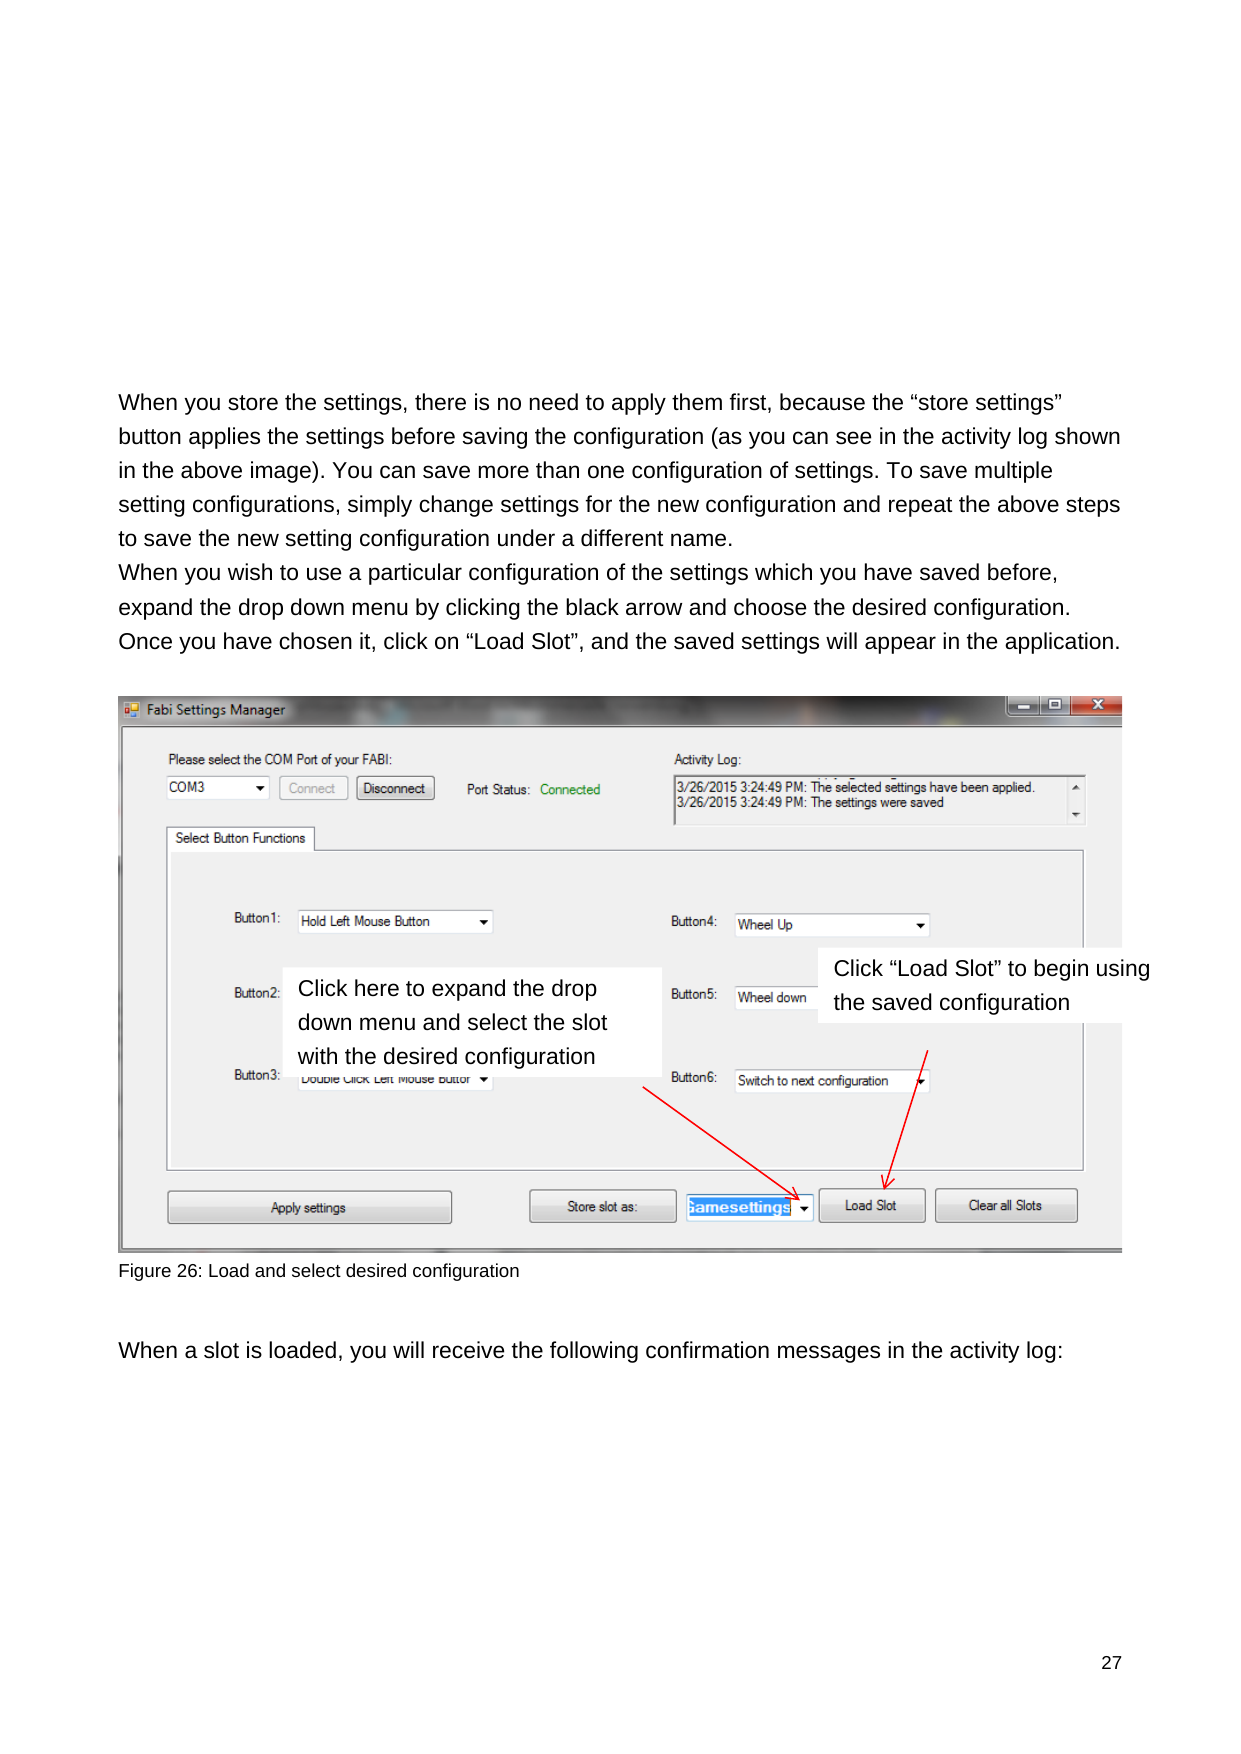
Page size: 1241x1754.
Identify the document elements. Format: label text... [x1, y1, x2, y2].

text When a slot is loaded, you will receive the following confirmation messages in the activity log: [118, 1337, 1122, 1363]
text When you wish to use a particular configuration of the settings which you have saved before, expand the drop down menu by clicking the black arrow and choose the desired configuration. Once you have chosen it, click on “Load Slot”, and the saved settings will appear in the application. [118, 559, 1122, 654]
text When you store the settings, there is no need to apply them first, because the “store settings” button applies the settings before saving the configuration (as you can see in the activity log shown in the above image). You can save more than one configuration of settings. To save multiple setting configurations, simply change settings for the new configuration and repeat the above steps to save the new setting configuration under a different name. [118, 388, 1122, 552]
